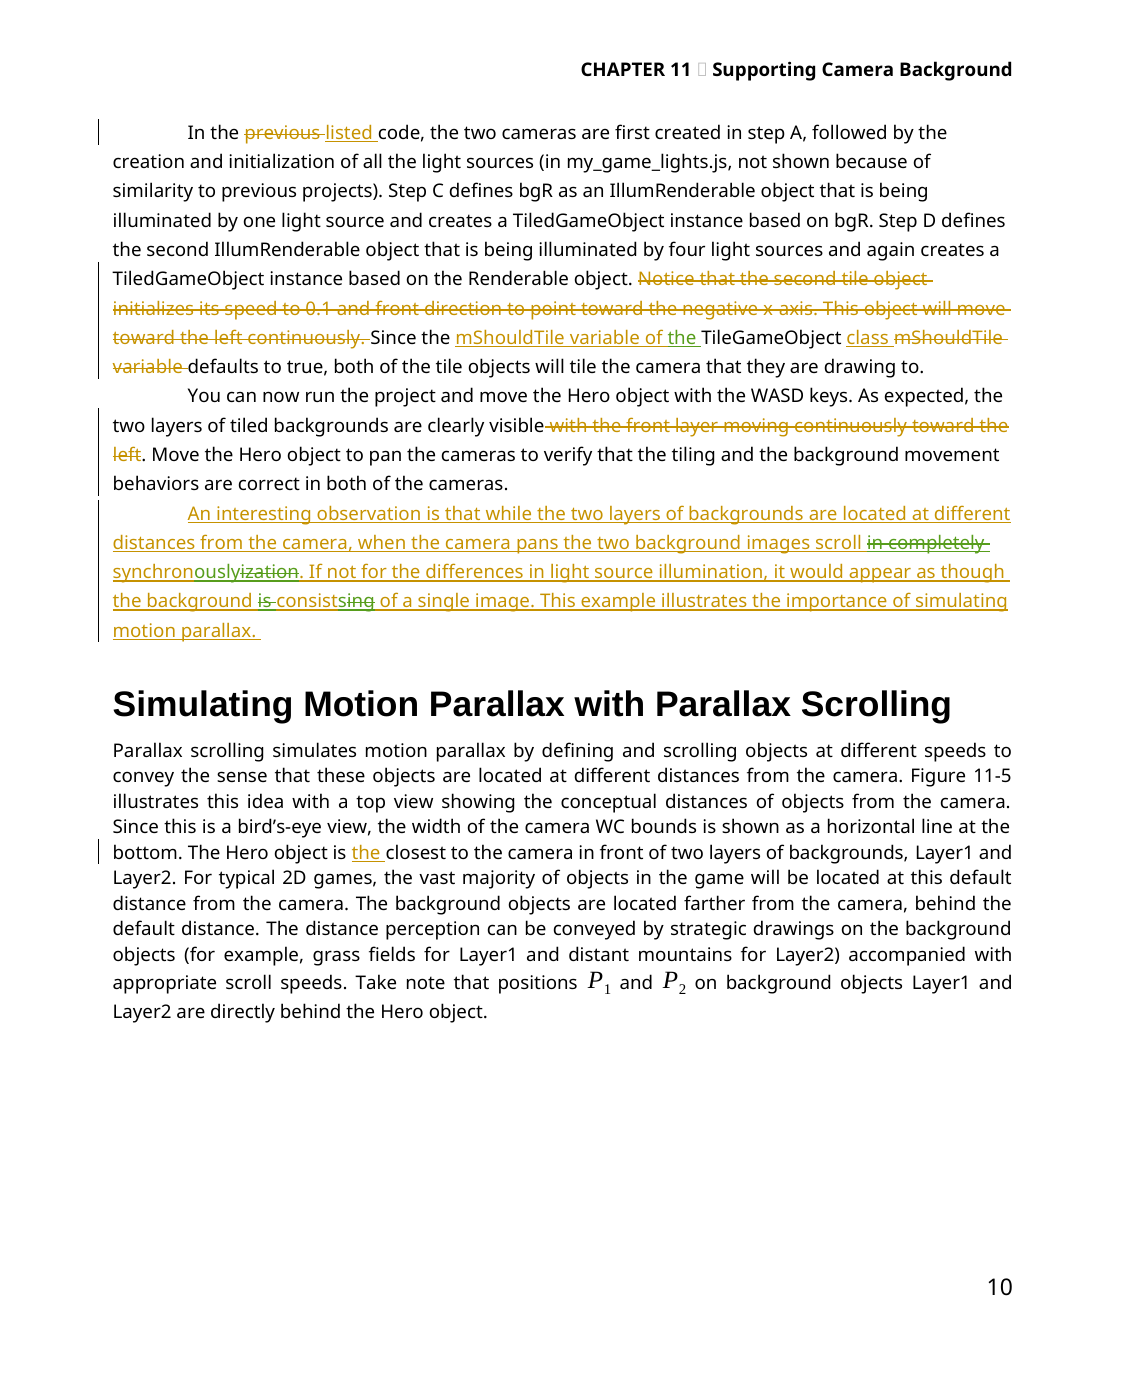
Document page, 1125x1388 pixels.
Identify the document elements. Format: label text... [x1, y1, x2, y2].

text In the code, the two cameras are first created in step A, followed by the creation and initialization of all the light sources (in my_game_lights.js, not shown because of similarity to previous projects). Step C defines bgR as an IllumRenderable object that is being illuminated by one light source and creates a TiledGameObject instance based on bgR. Step D defines the second IllumRenderable object that is being illuminated by four light sources and again creates a TiledGameObject instance based on the Renderable object. Since the TileGameObject defaults to true, both of the tile objects will tile the camera that they are drawing to. [112, 119, 1012, 379]
text Parallax scrolling simulates motion parallax by defining and scrolling objects at different speeds to convey the sense that these objects are located at different distances from the camera. Figure 11-5 illustrates this idea with a top view showing the conceptual distances of objects from the camera. Since this is a bird’s-eye view, the width of the camera WC bounds is shown as a horizontal line at the bottom. The Hero object is closest to the camera in front of two layers of backgrounds, Layer1 and Layer2. For typical 2D games, the vast majority of objects in the game will be located at this default distance from the camera. The background objects are located farther from the camera, behind the default distance. The distance perception can be conveyed by strategic drawings on the background objects (for example, grass fields for Layer1 and distant mountains for Layer2) accompanied with appropriate scroll speeds. Take note that positions and on background objects Layer1 and Layer2 are directly behind the Hero object. [112, 737, 1012, 1023]
text You can now run the project and move the Hero object with the WASD keys. As expected, the two layers of tiled backgrounds are clearly visible. Move the Hero object to pan the cameras to verify that the tiling and the background movement behaviors are correct in both of the cameras. [112, 383, 1012, 496]
subtitle Simulating Motion Parallax with Parallax Scrolling [112, 684, 1012, 724]
